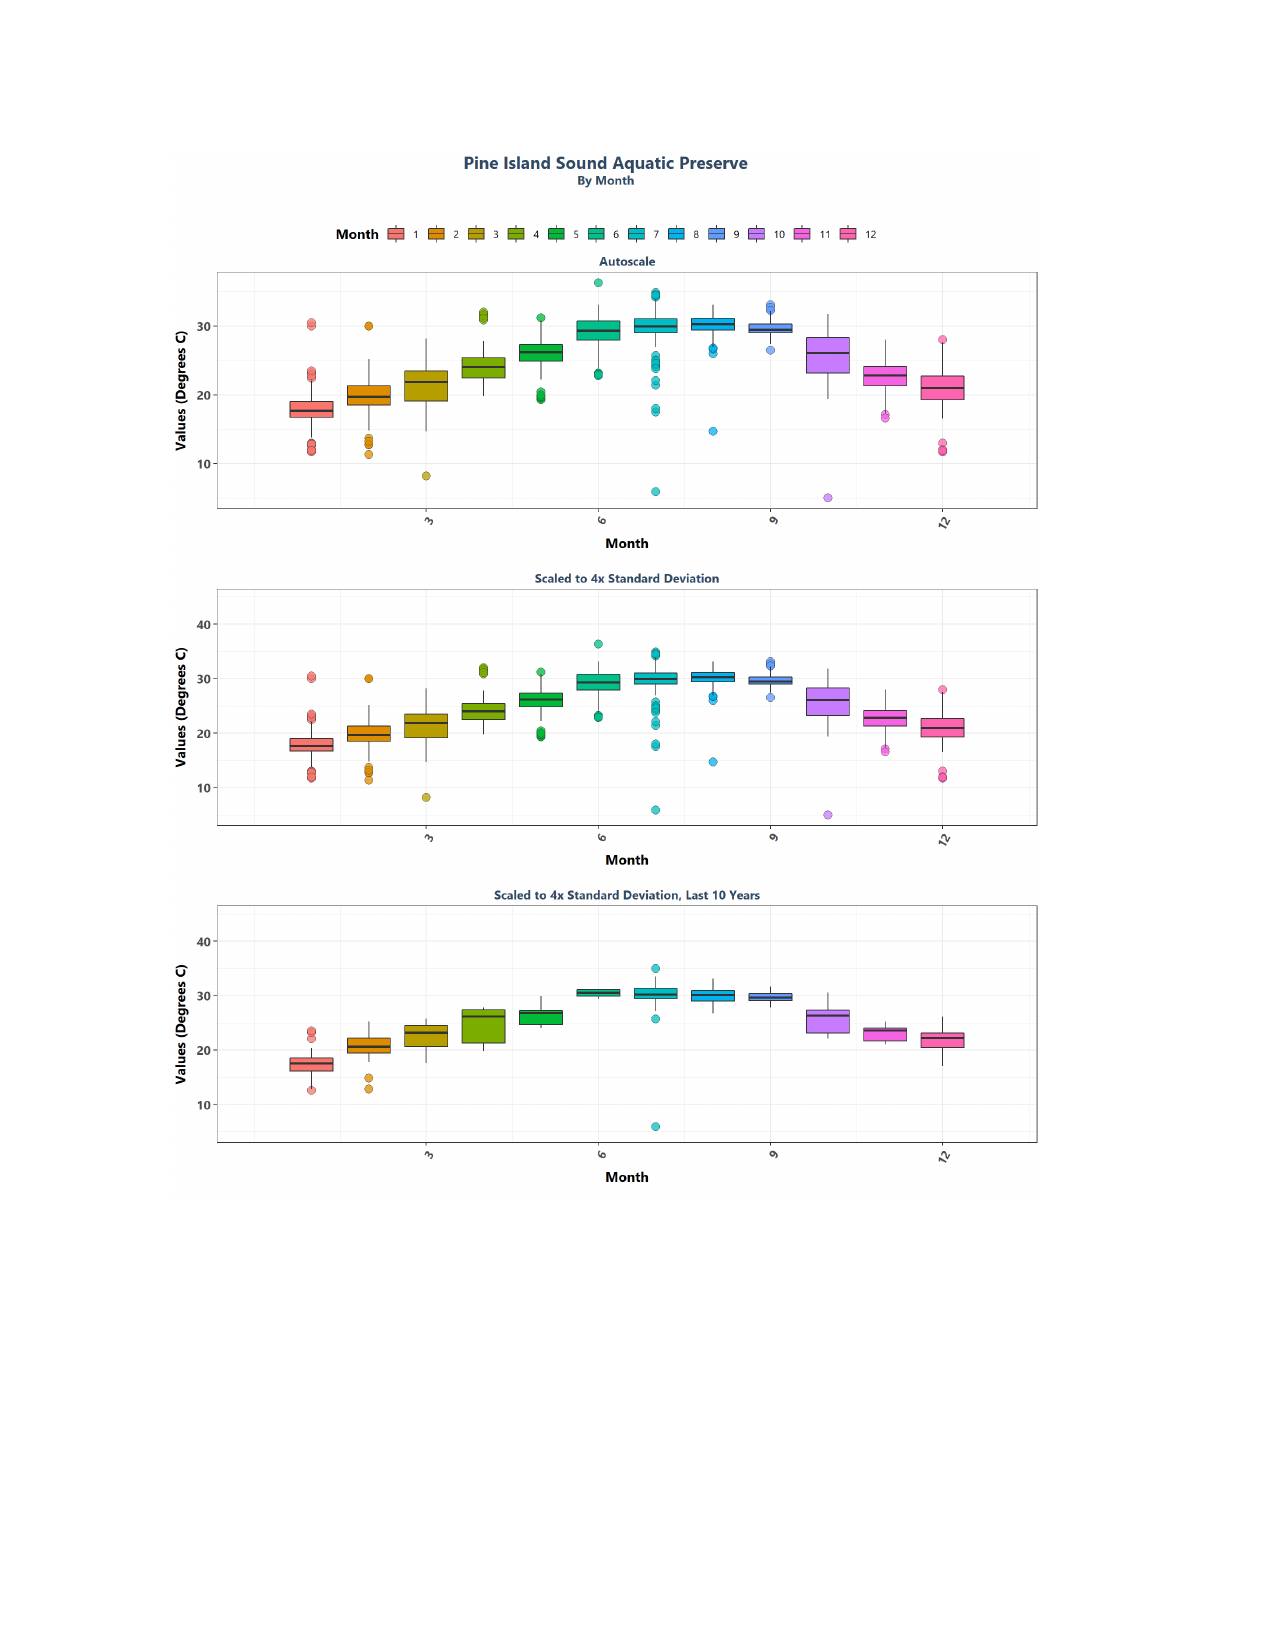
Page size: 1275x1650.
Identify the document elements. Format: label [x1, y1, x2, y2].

picture [168, 150, 1044, 1200]
